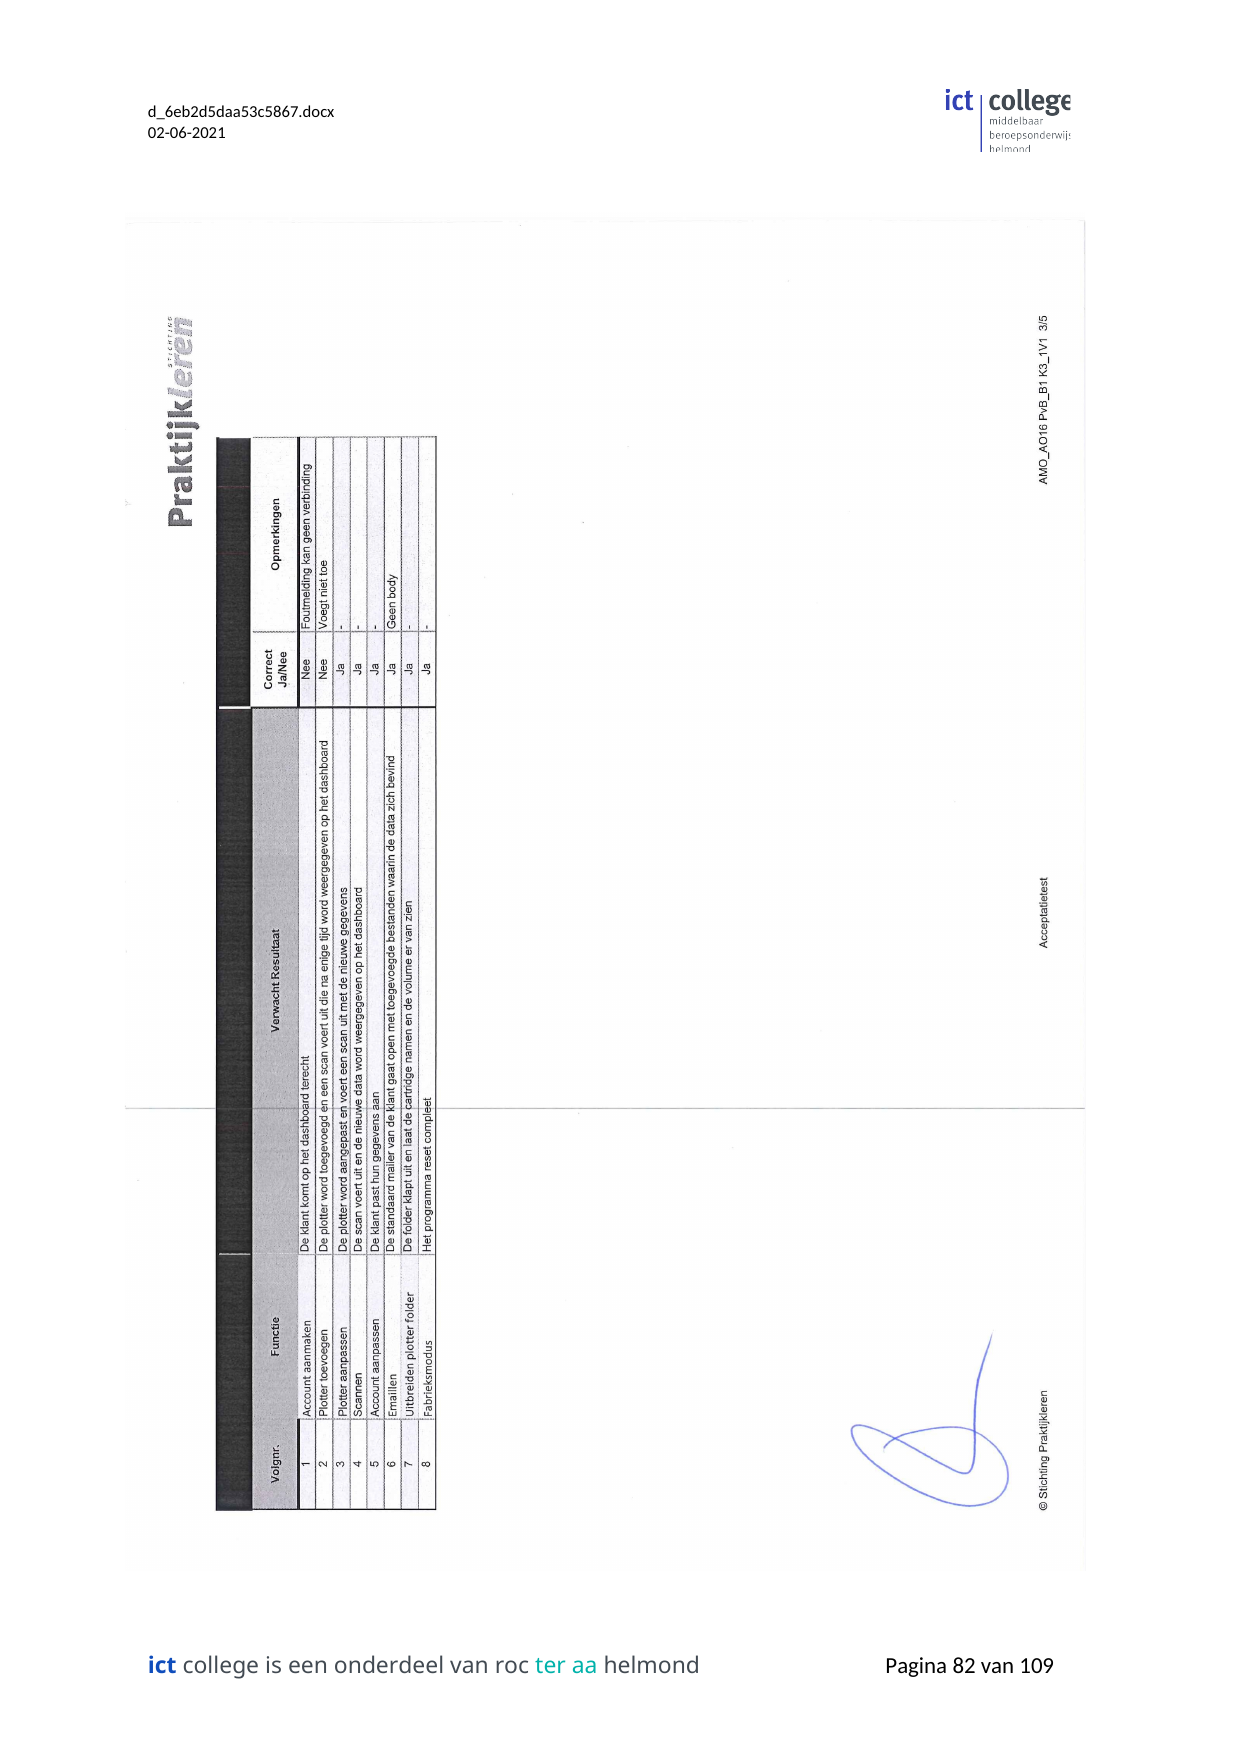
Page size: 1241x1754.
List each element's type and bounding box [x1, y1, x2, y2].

picture [945, 89, 1071, 152]
picture [124, 212, 1086, 1571]
